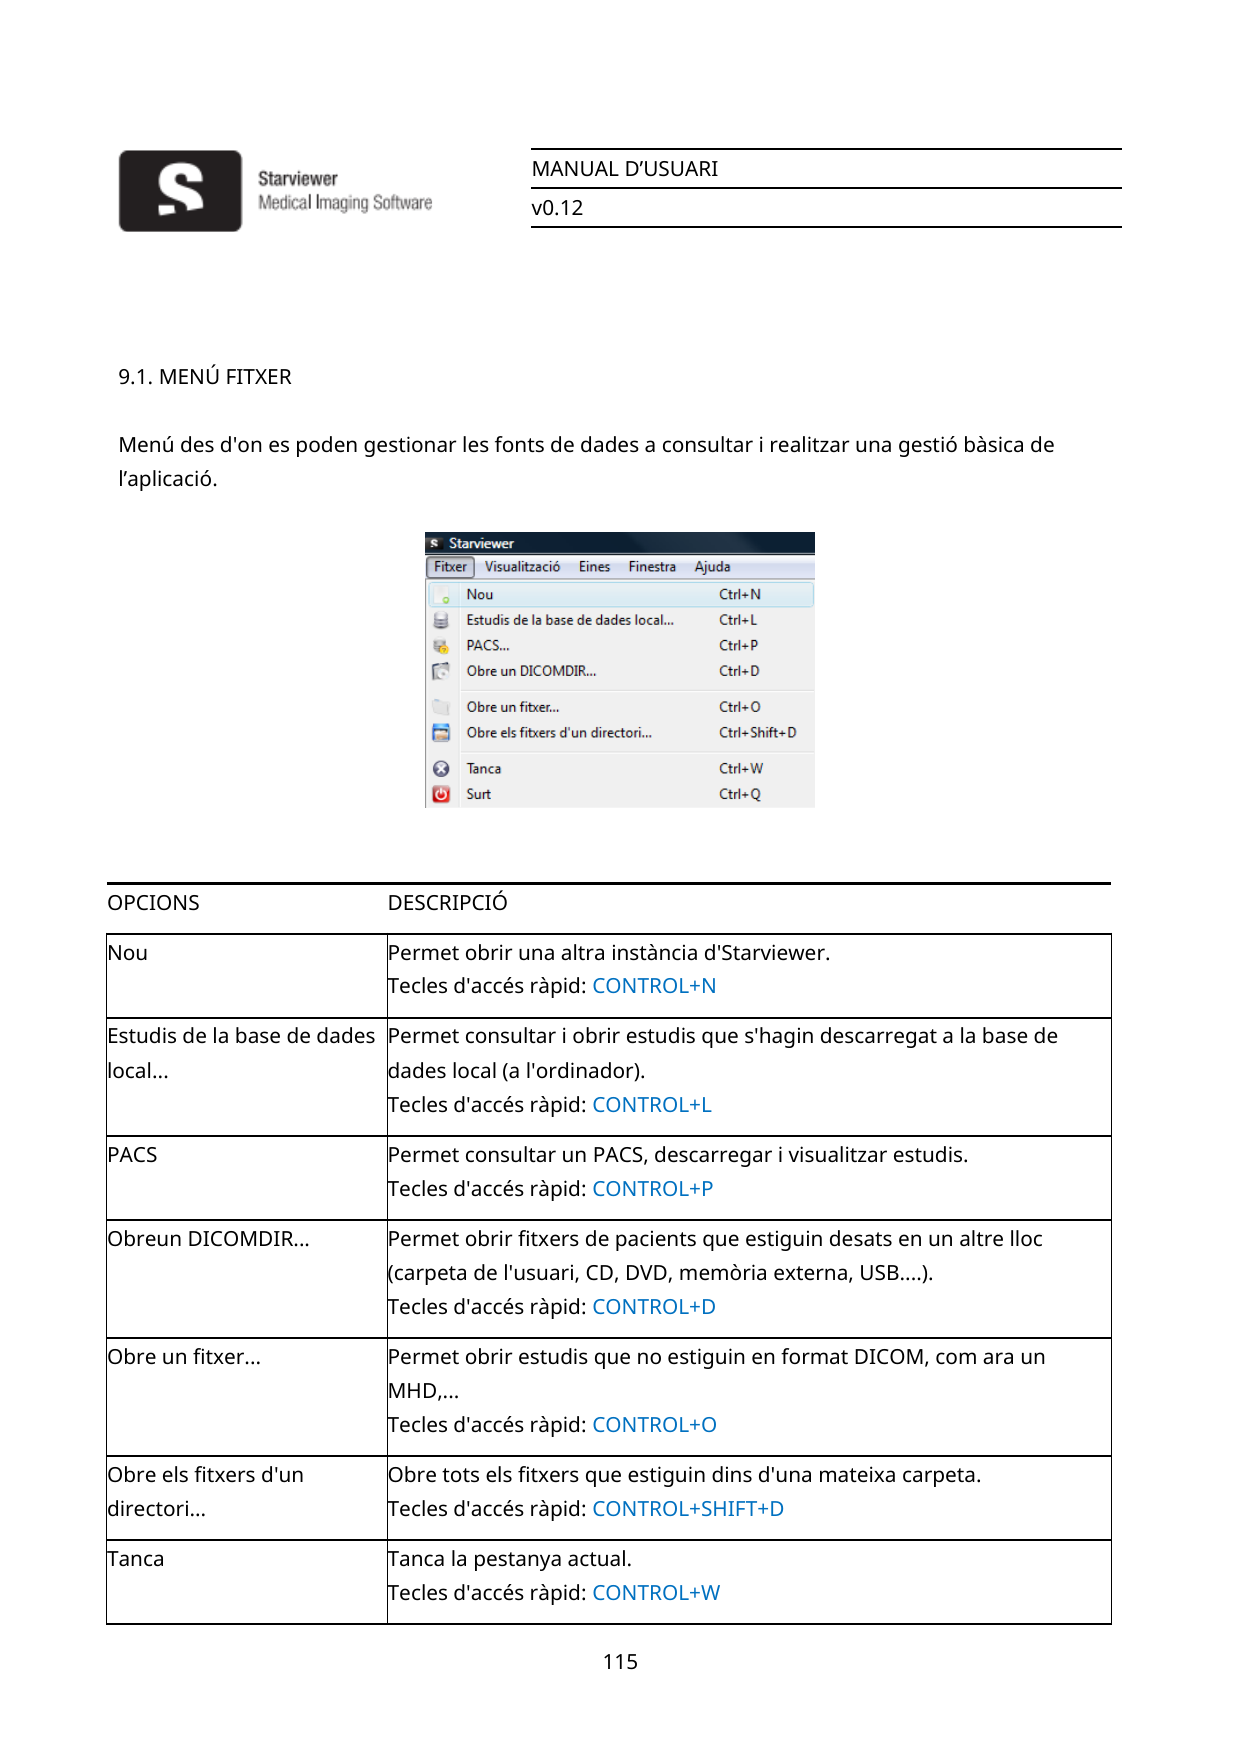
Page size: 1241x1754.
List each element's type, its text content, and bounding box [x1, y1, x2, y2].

table_header opcions [107, 885, 387, 933]
table_cell Estudis de la base de dades local... [107, 1019, 387, 1135]
picture [425, 532, 815, 808]
table_cell PACS [107, 1137, 387, 1219]
table_cell Permet consultar un PACS, descarregar i visualitzar estudis. Tecles d'accés ràpid: CONTROL+P [388, 1137, 1111, 1219]
table_cell Tanca [107, 1541, 387, 1623]
table_cell Permet obrir estudis que no estiguin en format DICOM, com ara un MHD,... Tecles d'accés ràpid: CONTROL+O [388, 1339, 1111, 1455]
table_cell Permet obrir fitxers de pacients que estiguin desats en un altre lloc (carpeta de l'usuari, CD, DVD, memòria externa, USB....). Tecles d'accés ràpid: CONTROL+D [388, 1221, 1111, 1337]
table_cell Obre un fitxer... [107, 1339, 387, 1455]
text Menú des d'on es poden gestionar les fonts de dades a consultar i realitzar una gestió bàsica de l’aplicació. [118, 430, 1122, 493]
table_cell Tanca la pestanya actual. Tecles d'accés ràpid: CONTROL+W [388, 1541, 1111, 1623]
table_cell Obreun DICOMDIR... [107, 1221, 387, 1337]
table_cell Permet consultar i obrir estudis que s'hagin descarregat a la base de dades local (a l'ordinador). Tecles d'accés ràpid: CONTROL+L [388, 1019, 1111, 1135]
table_cell Obre els fitxers d'un directori... [107, 1457, 387, 1539]
subtitle Menú Fitxer [118, 362, 1122, 391]
table_cell Obre tots els fitxers que estiguin dins d'una mateixa carpeta. Tecles d'accés ràpid: CONTROL+SHIFT+D [388, 1457, 1111, 1539]
table_cell Nou [107, 935, 387, 1017]
table_header descripció [388, 885, 1111, 933]
table_cell Permet obrir una altra instància d'Starviewer. Tecles d'accés ràpid: CONTROL+N [388, 935, 1111, 1017]
